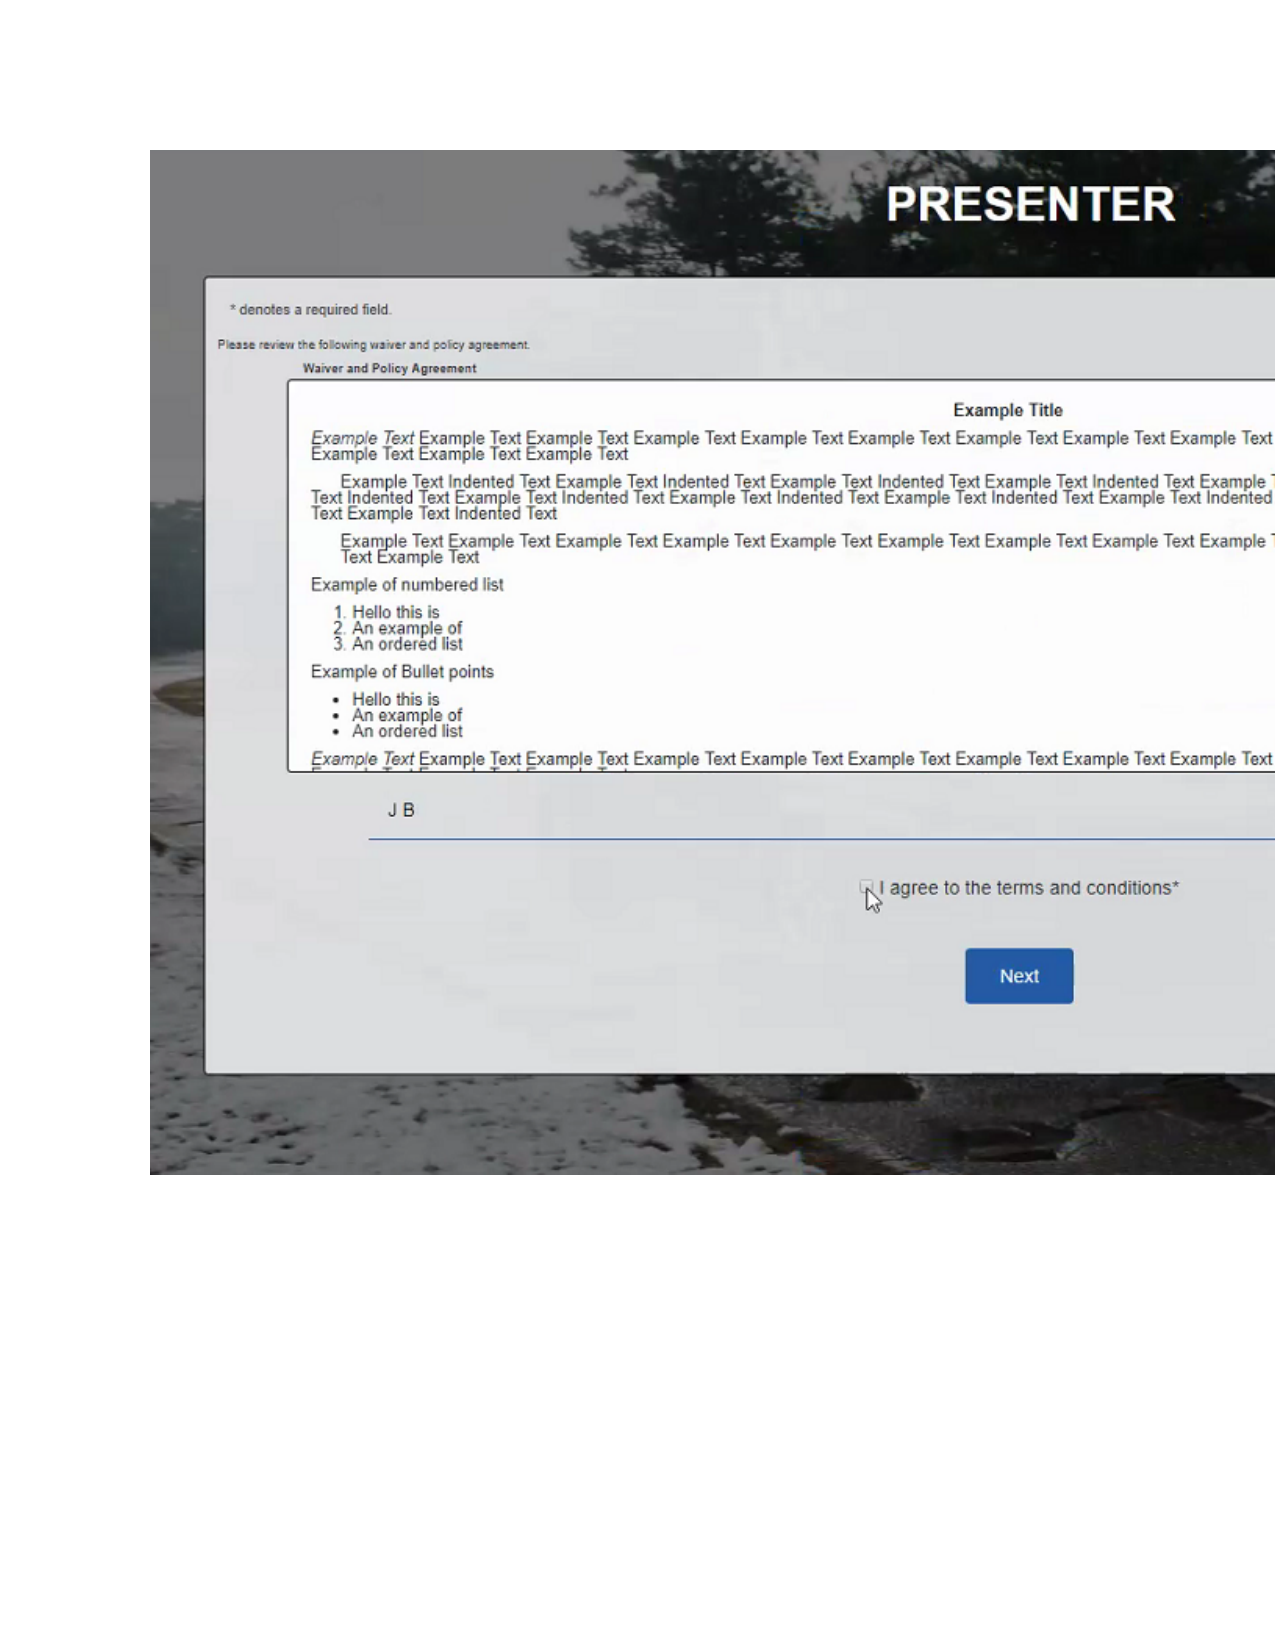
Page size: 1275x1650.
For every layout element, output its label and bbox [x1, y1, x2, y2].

picture [150, 150, 1275, 1175]
